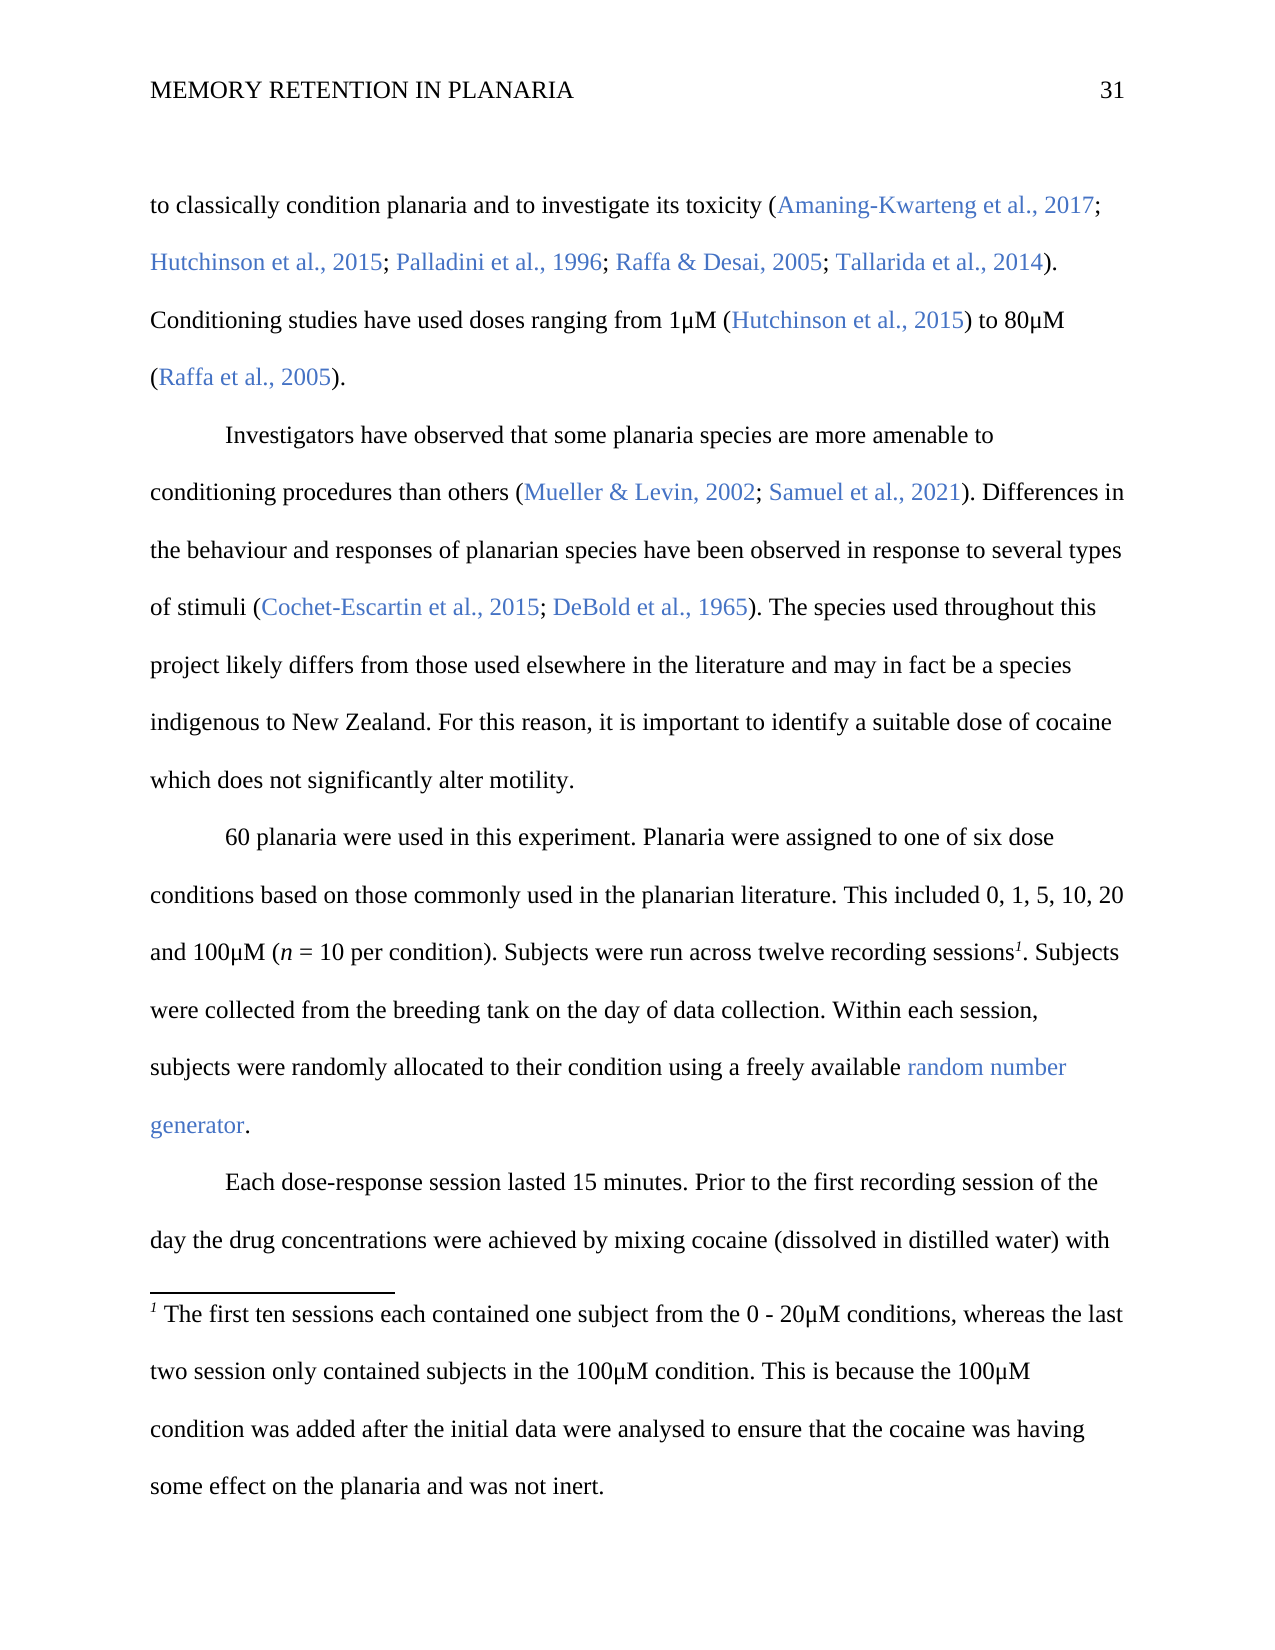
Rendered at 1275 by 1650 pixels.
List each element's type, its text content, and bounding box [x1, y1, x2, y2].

text 60 planaria were used in this experiment. Planaria were assigned to one of six dose conditions based on those commonly used in the planarian literature. This included 0, 1, 5, 10, 20 and 100μM (n = 10 per condition). Subjects were run across twelve recording sessions. Subjects were collected from the breeding tank on the day of data collection. Within each session, subjects were randomly allocated to their condition using a freely available random number generator. [150, 822, 1125, 1139]
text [150, 190, 1125, 391]
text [150, 1167, 1125, 1254]
text Investigators have observed that some planaria species are more amenable to conditioning procedures than others (Mueller & Levin, 2002; Samuel et al., 2021). Differences in the behaviour and responses of planarian species have been observed in response to several types of stimuli (Cochet-Escartin et al., 2015; DeBold et al., 1965). The species used throughout this project likely differs from those used elsewhere in the literature and may in fact be a species indigenous to New Zealand. For this reason, it is important to identify a suitable dose of cocaine which does not significantly alter motility. [150, 420, 1125, 794]
